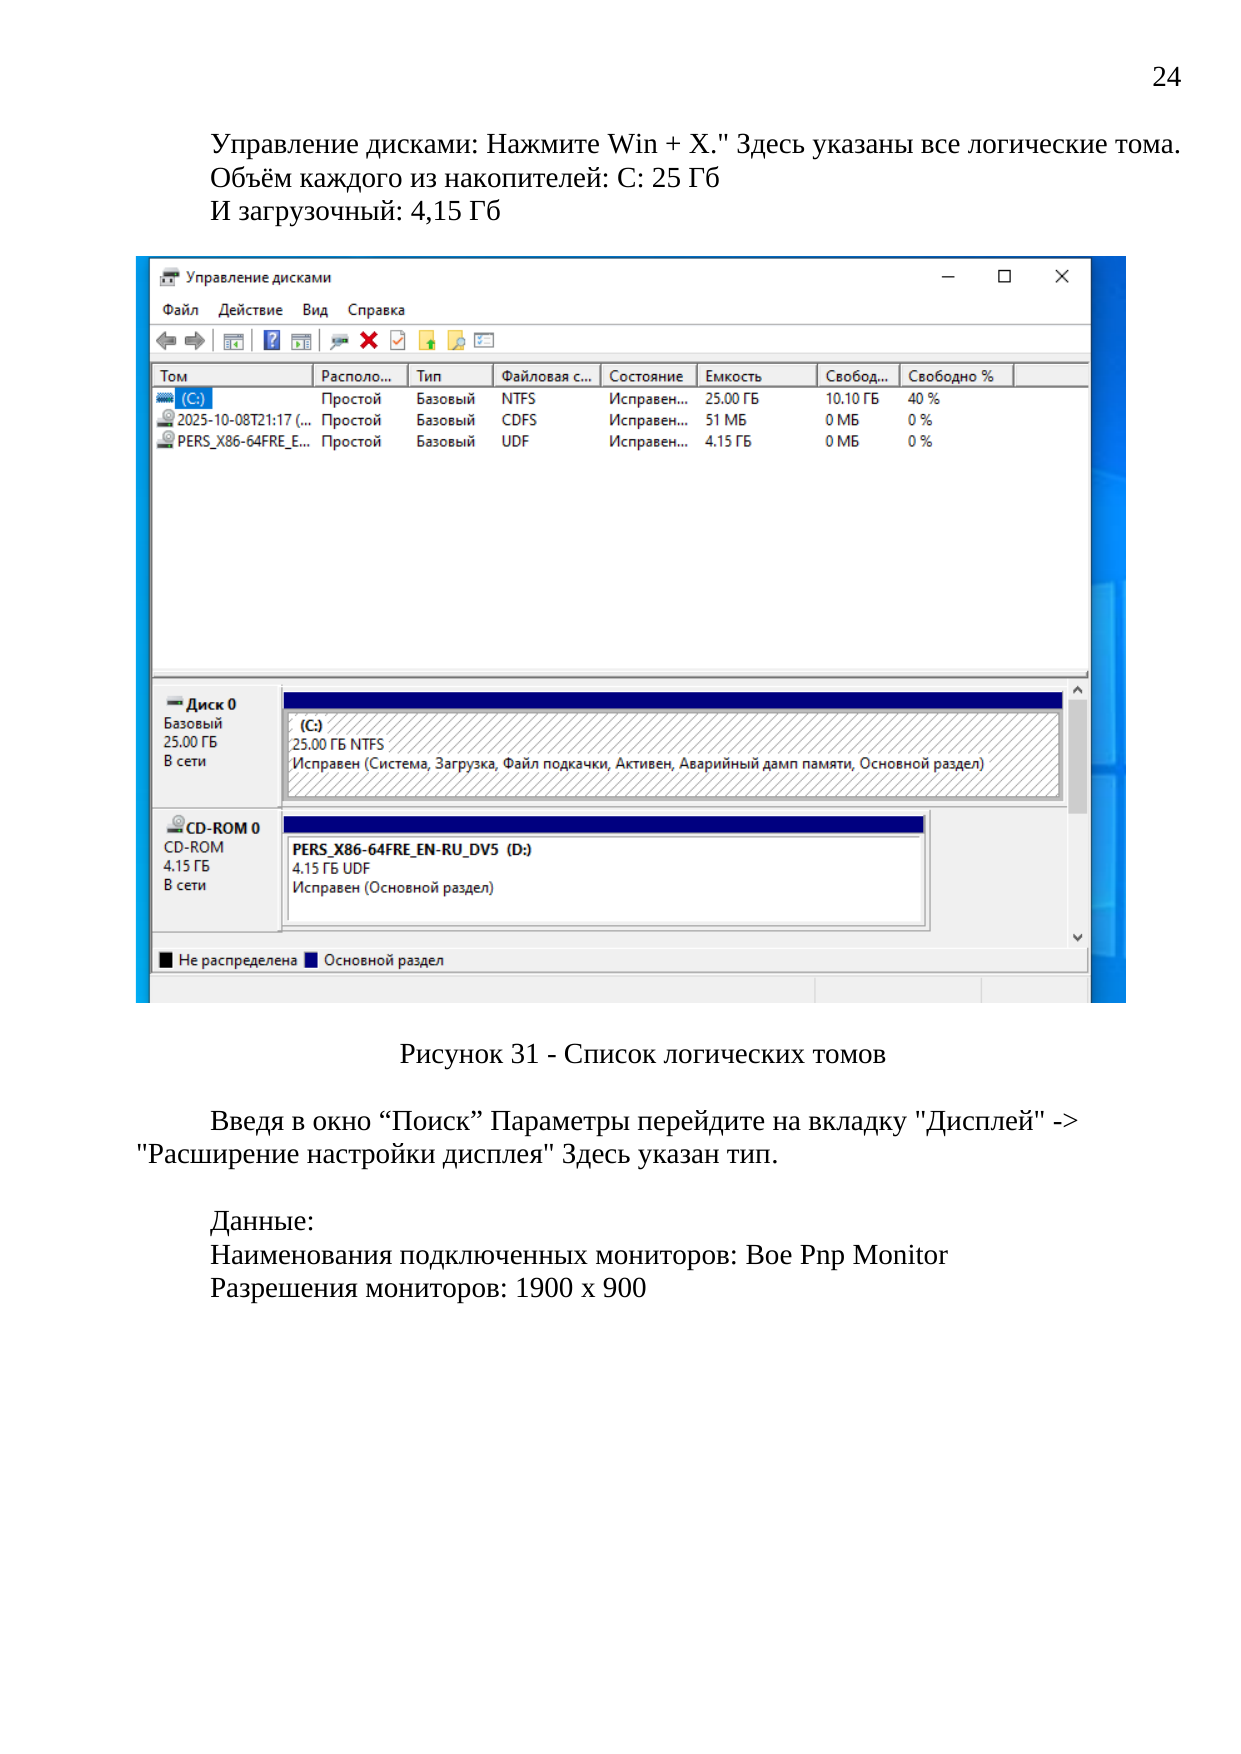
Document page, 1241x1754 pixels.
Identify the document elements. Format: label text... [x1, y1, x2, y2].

text Объём каждого из накопителей: С: 25 Гб [136, 160, 1181, 193]
text Данные: [136, 1203, 1181, 1237]
text Разрешения мониторов: 1900 x 900 [136, 1271, 1181, 1304]
text Наименования подключенных мониторов: Boe Pnp Monitor [136, 1237, 1181, 1271]
text Введя в окно “Поиск” Параметры перейдите на вкладку "Дисплей" -> "Расширение настройки дисплея" Здесь указан тип. [136, 1103, 1181, 1170]
text Управление дисками: Нажмите Win + X." Здесь указаны все логические тома. [136, 126, 1181, 160]
picture [149, 256, 1126, 1003]
text И загрузочный: 4,15 Гб [136, 193, 1181, 227]
text Рисунок 31 - Список логических томов [136, 1036, 1181, 1069]
